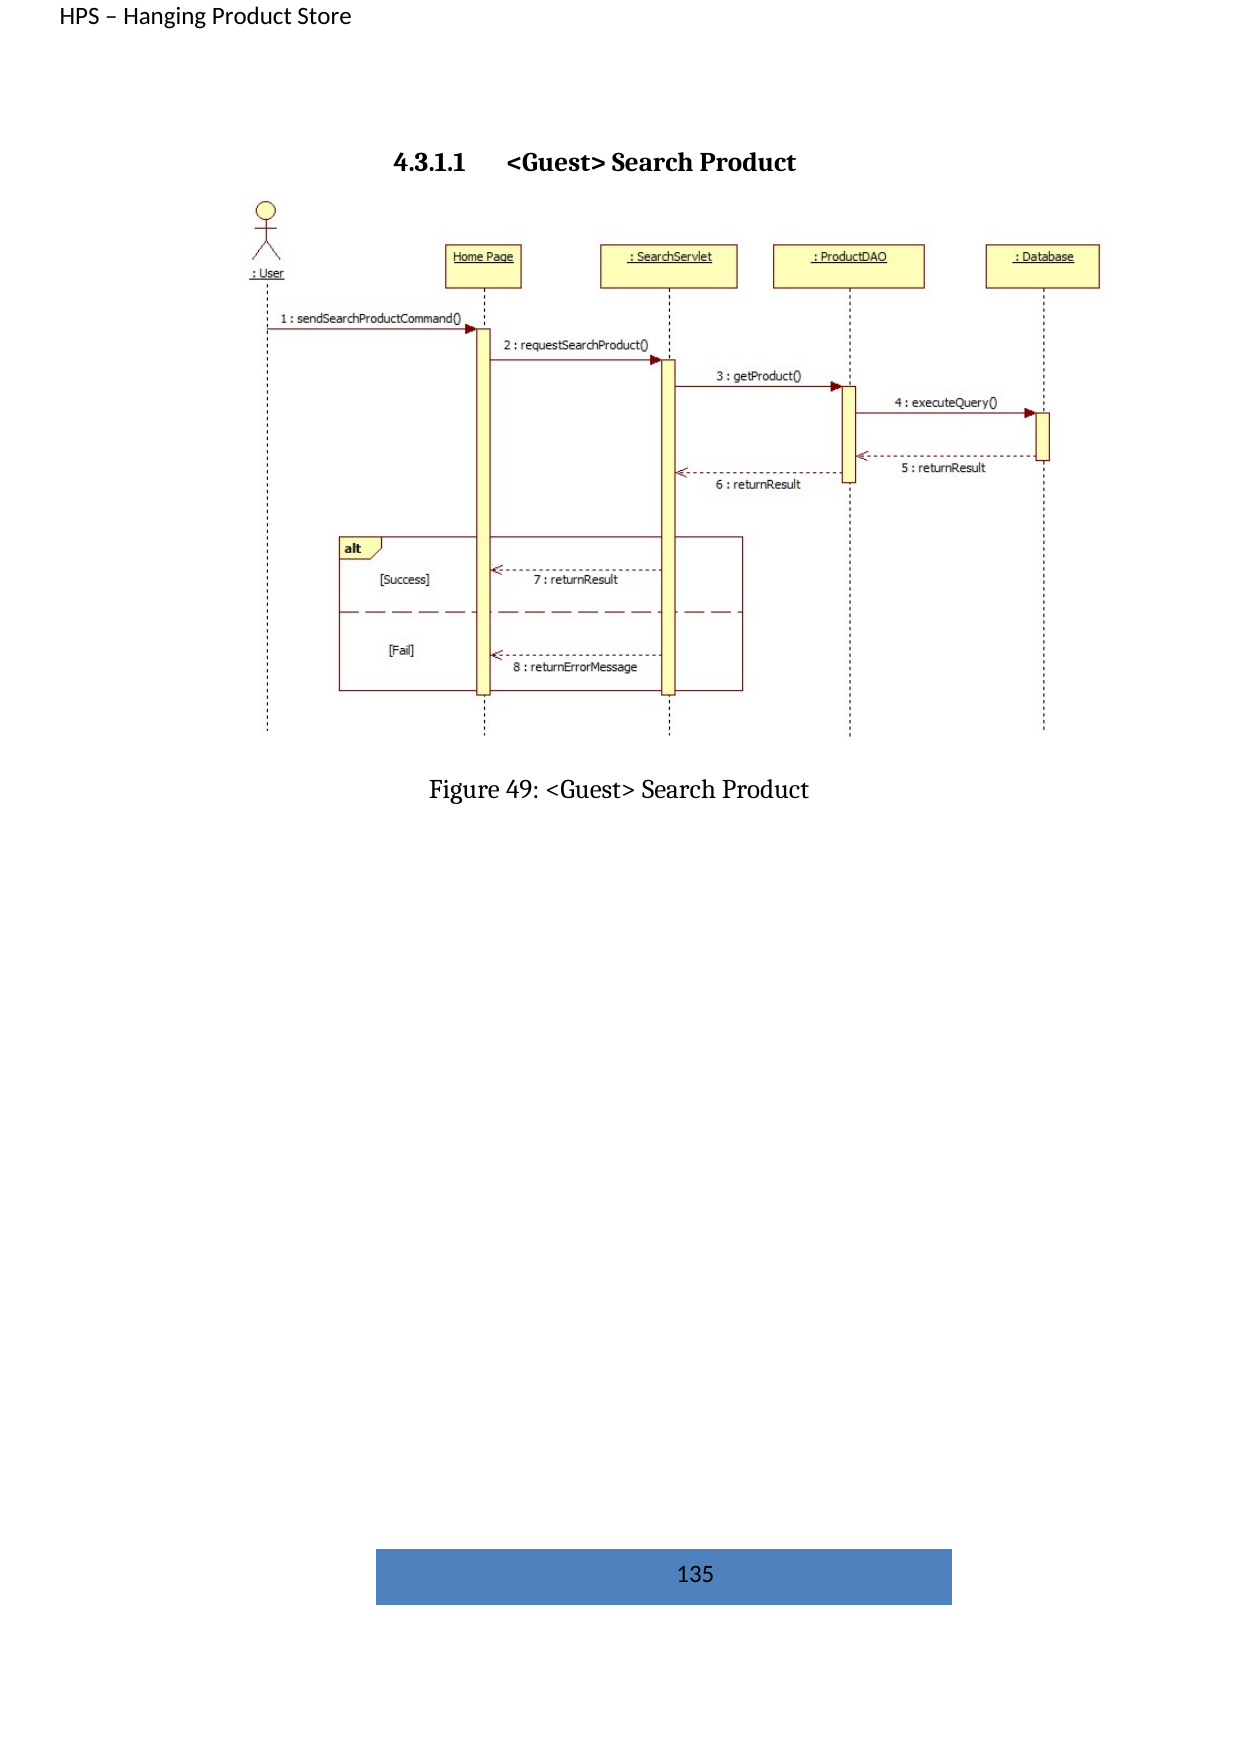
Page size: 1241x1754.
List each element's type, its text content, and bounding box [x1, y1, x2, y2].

subtitle <Guest> Search Product [393, 147, 1122, 178]
picture [207, 178, 1122, 762]
text Figure 49: <Guest> Search Product [428, 774, 1122, 806]
